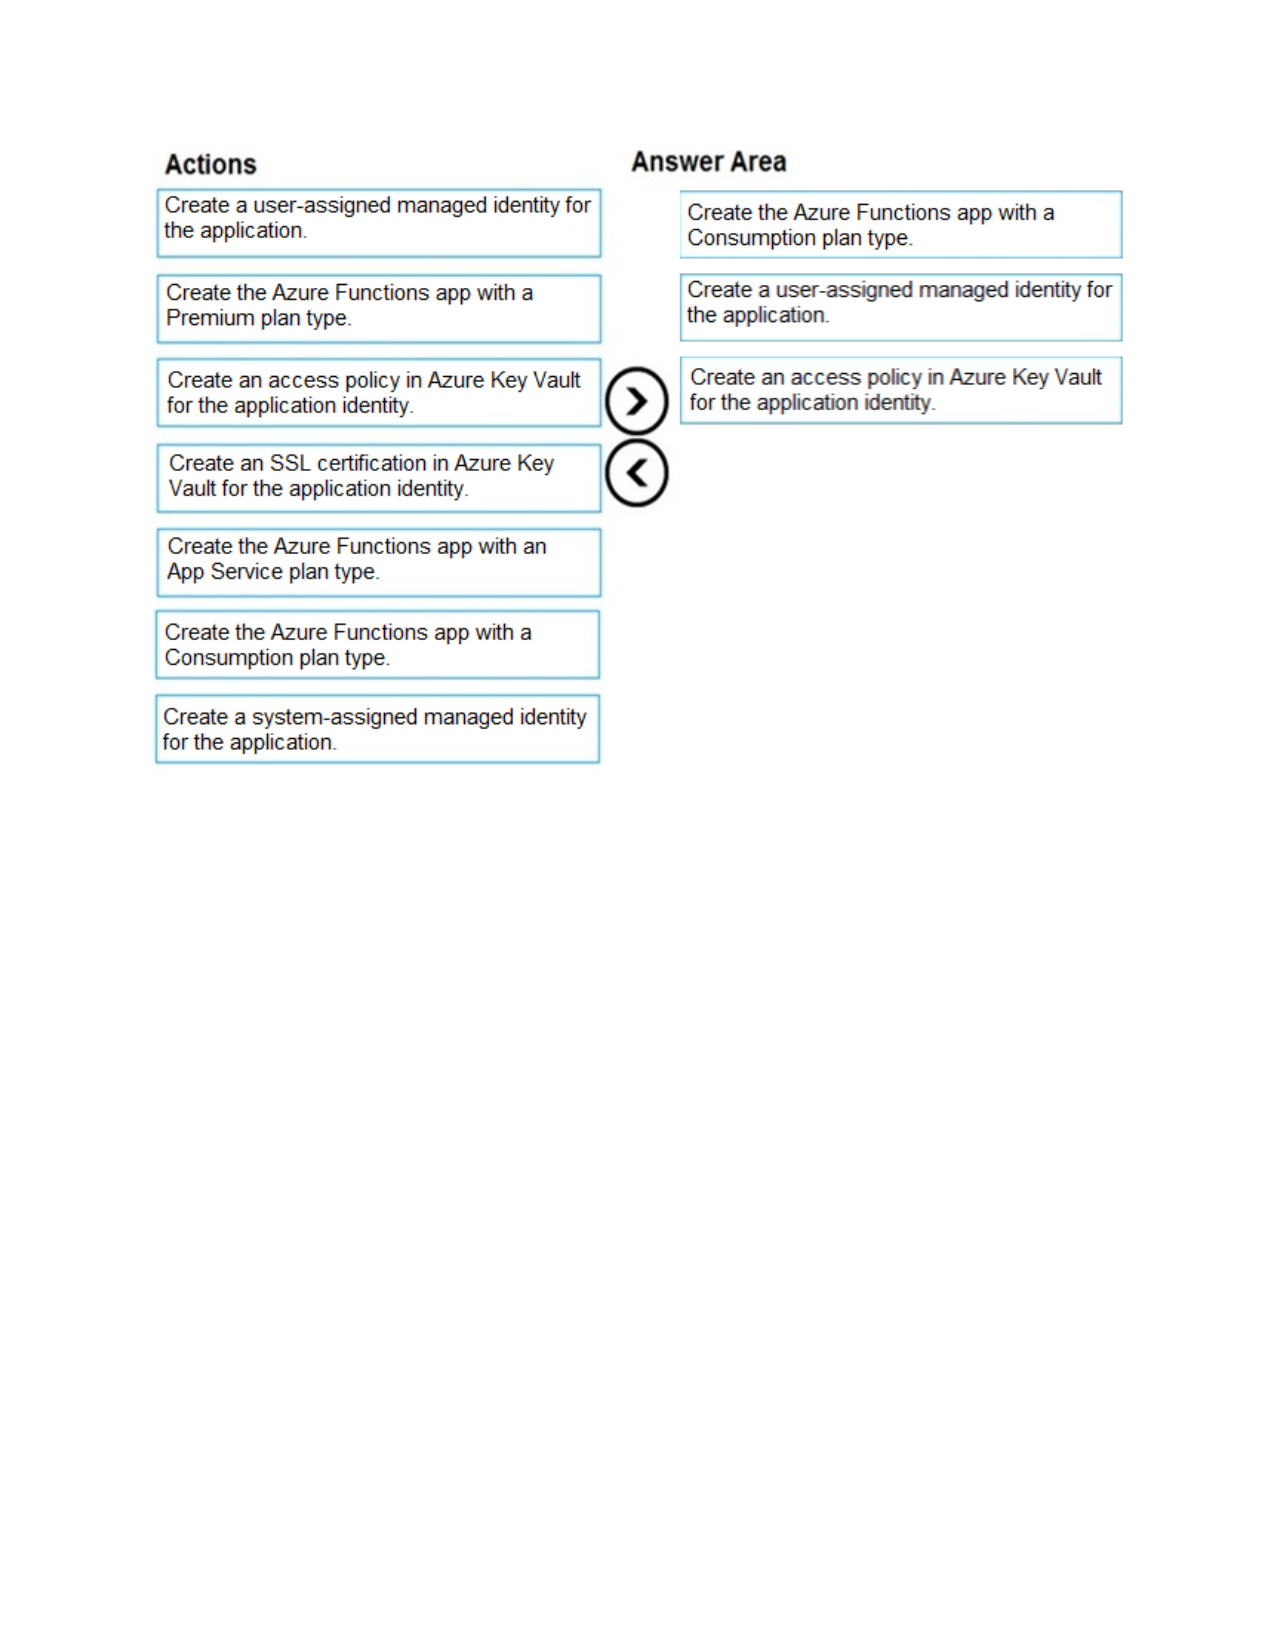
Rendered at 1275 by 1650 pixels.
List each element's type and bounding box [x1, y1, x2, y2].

picture [150, 150, 1125, 781]
